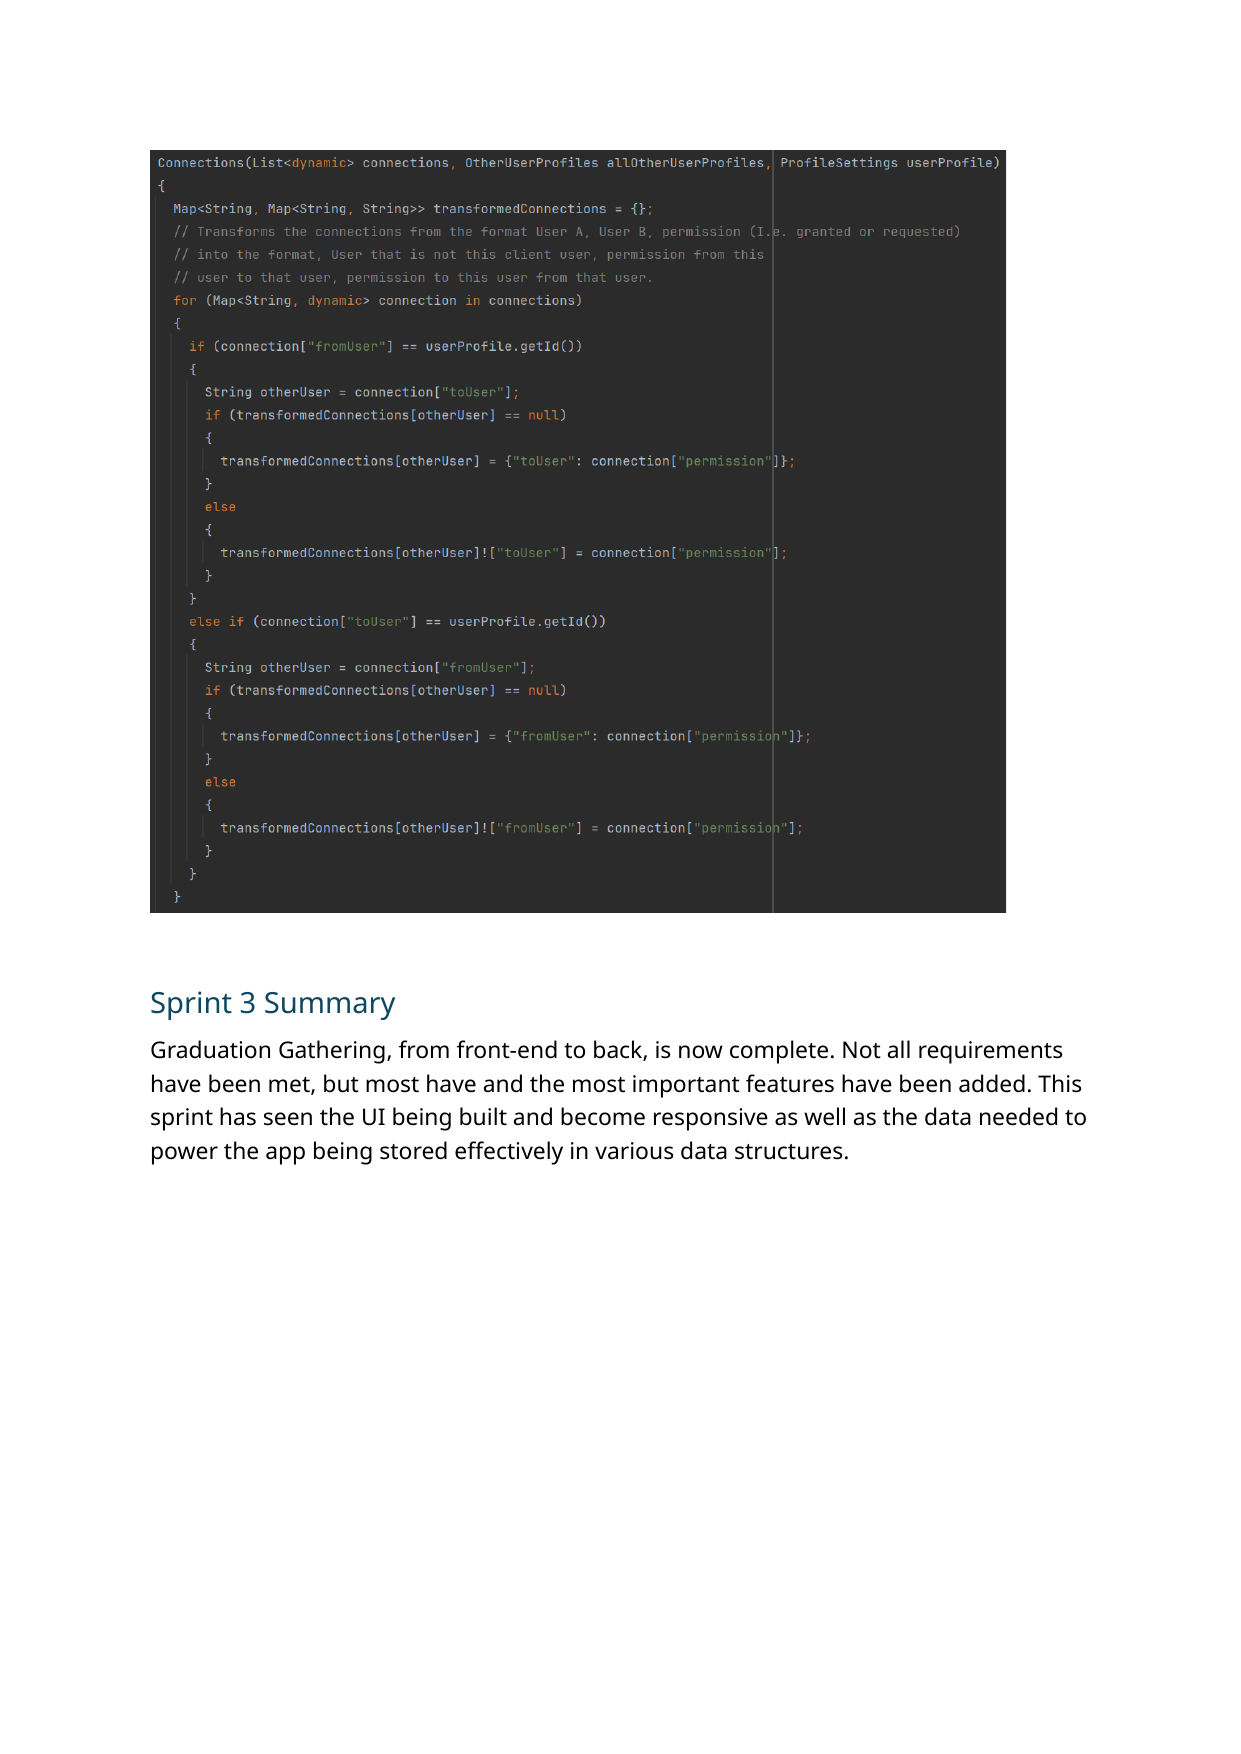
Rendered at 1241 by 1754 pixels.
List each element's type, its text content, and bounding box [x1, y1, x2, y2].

text Graduation Gathering, from front-end to back, is now complete. Not all requirements have been met, but most have and the most important features have been added. This sprint has seen the UI being built and become responsive as well as the data needed to power the app being stored effectively in various data structures. [150, 1034, 1090, 1166]
subtitle Sprint 3 Summary [150, 983, 1090, 1022]
picture [150, 150, 1007, 913]
